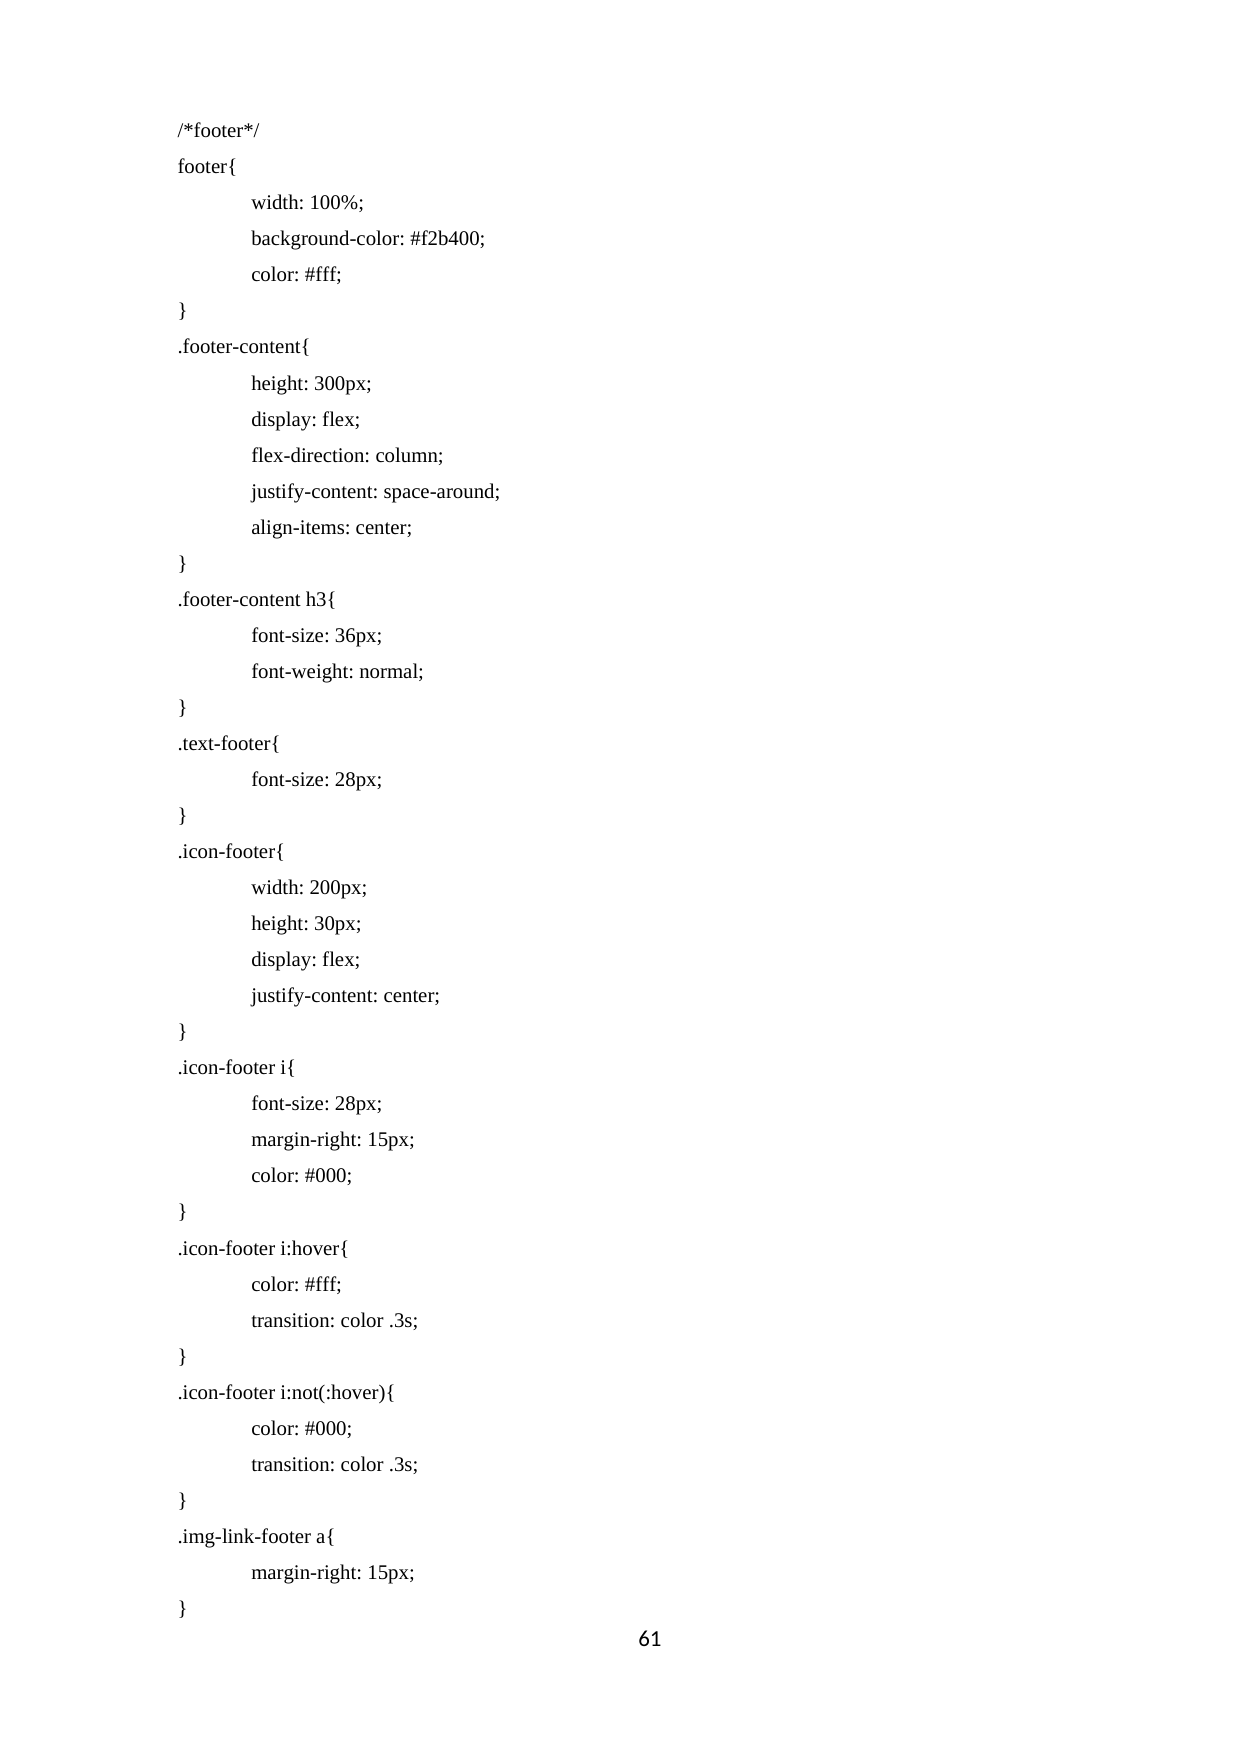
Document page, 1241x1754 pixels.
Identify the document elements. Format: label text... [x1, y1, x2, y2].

list width: 100%; [177, 190, 1122, 214]
list } [177, 298, 1122, 322]
list flex-direction: column; [177, 442, 1122, 467]
list } [177, 1343, 1122, 1368]
list footer{ [177, 154, 1122, 178]
list height: 30px; [177, 911, 1122, 935]
list color: #fff; [177, 1271, 1122, 1296]
list .footer-content{ [177, 334, 1122, 358]
list margin-right: 15px; [177, 1127, 1122, 1151]
list font-weight: normal; [177, 659, 1122, 683]
list transition: color .3s; [177, 1307, 1122, 1332]
list margin-right: 15px; [177, 1560, 1122, 1584]
list display: flex; [177, 406, 1122, 431]
list color: #000; [177, 1163, 1122, 1187]
list } [177, 1019, 1122, 1043]
list font-size: 36px; [177, 623, 1122, 647]
list .icon-footer i:not(:hover){ [177, 1379, 1122, 1404]
list .img-link-footer a{ [177, 1524, 1122, 1548]
list color: #fff; [177, 262, 1122, 286]
list } [177, 551, 1122, 575]
list width: 200px; [177, 875, 1122, 899]
list font-size: 28px; [177, 1091, 1122, 1115]
list /*footer*/ [177, 118, 1122, 142]
list } [177, 1488, 1122, 1512]
list } [177, 1199, 1122, 1223]
list .icon-footer i:hover{ [177, 1235, 1122, 1259]
list align-items: center; [177, 514, 1122, 539]
list color: #000; [177, 1416, 1122, 1440]
list height: 300px; [177, 370, 1122, 394]
list .text-footer{ [177, 731, 1122, 755]
list justify-content: space-around; [177, 478, 1122, 503]
list justify-content: center; [177, 983, 1122, 1007]
list background-color: #f2b400; [177, 226, 1122, 250]
list } [177, 803, 1122, 827]
list .icon-footer i{ [177, 1055, 1122, 1079]
list transition: color .3s; [177, 1452, 1122, 1476]
list .icon-footer{ [177, 839, 1122, 863]
list } [177, 695, 1122, 719]
list } [177, 1596, 1122, 1620]
list font-size: 28px; [177, 767, 1122, 791]
list display: flex; [177, 947, 1122, 971]
list .footer-content h3{ [177, 587, 1122, 611]
